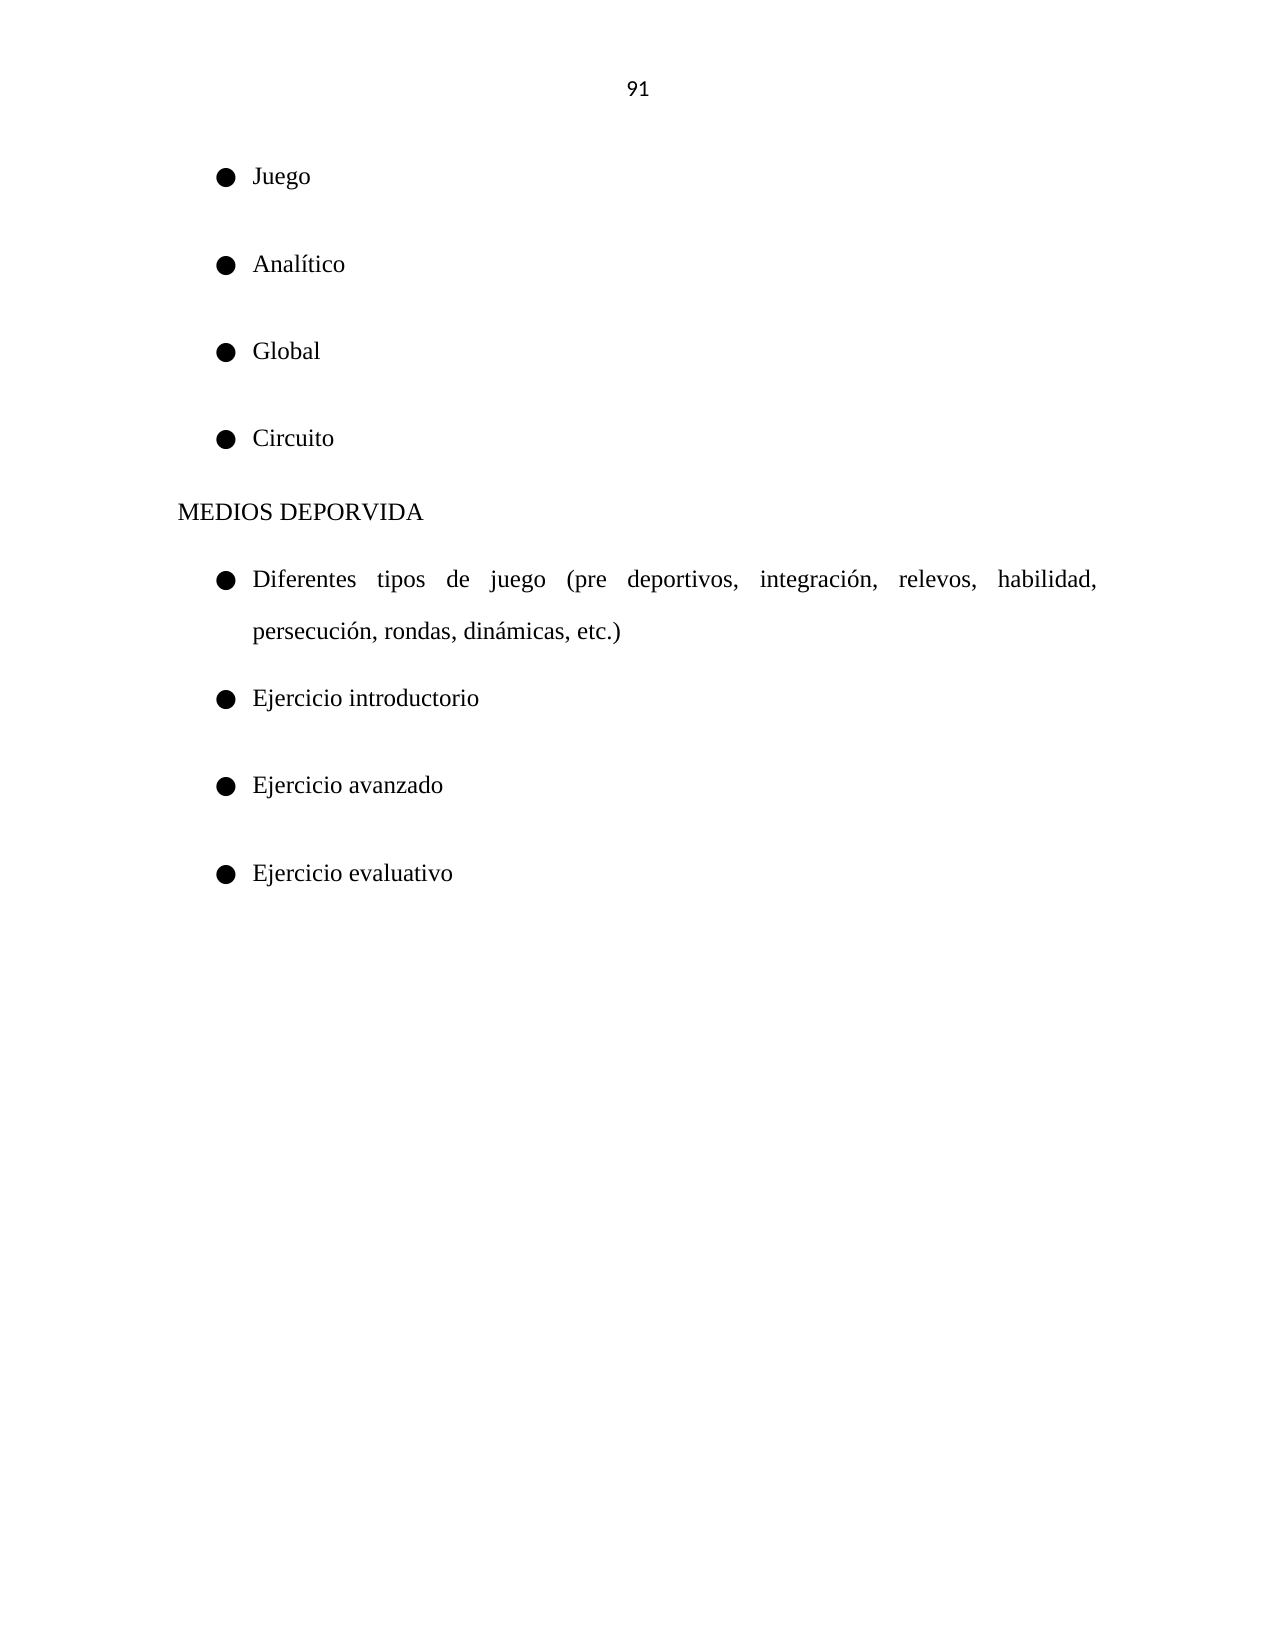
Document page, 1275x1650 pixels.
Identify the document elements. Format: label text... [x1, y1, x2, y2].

list Analítico [215, 235, 1098, 286]
list Ejercicio introductorio [215, 669, 1098, 721]
list Ejercicio avanzado [215, 757, 1098, 808]
list Diferentes tipos de juego (pre deportivos, integración, relevos, habilidad, persecución, rondas, dinámicas, etc.) [215, 550, 1098, 645]
list Global [215, 322, 1098, 373]
list Circuito [215, 409, 1098, 461]
text MEDIOS DEPORVIDA [177, 497, 1098, 526]
list Ejercicio evaluativo [215, 844, 1098, 895]
list Juego [215, 148, 1098, 199]
